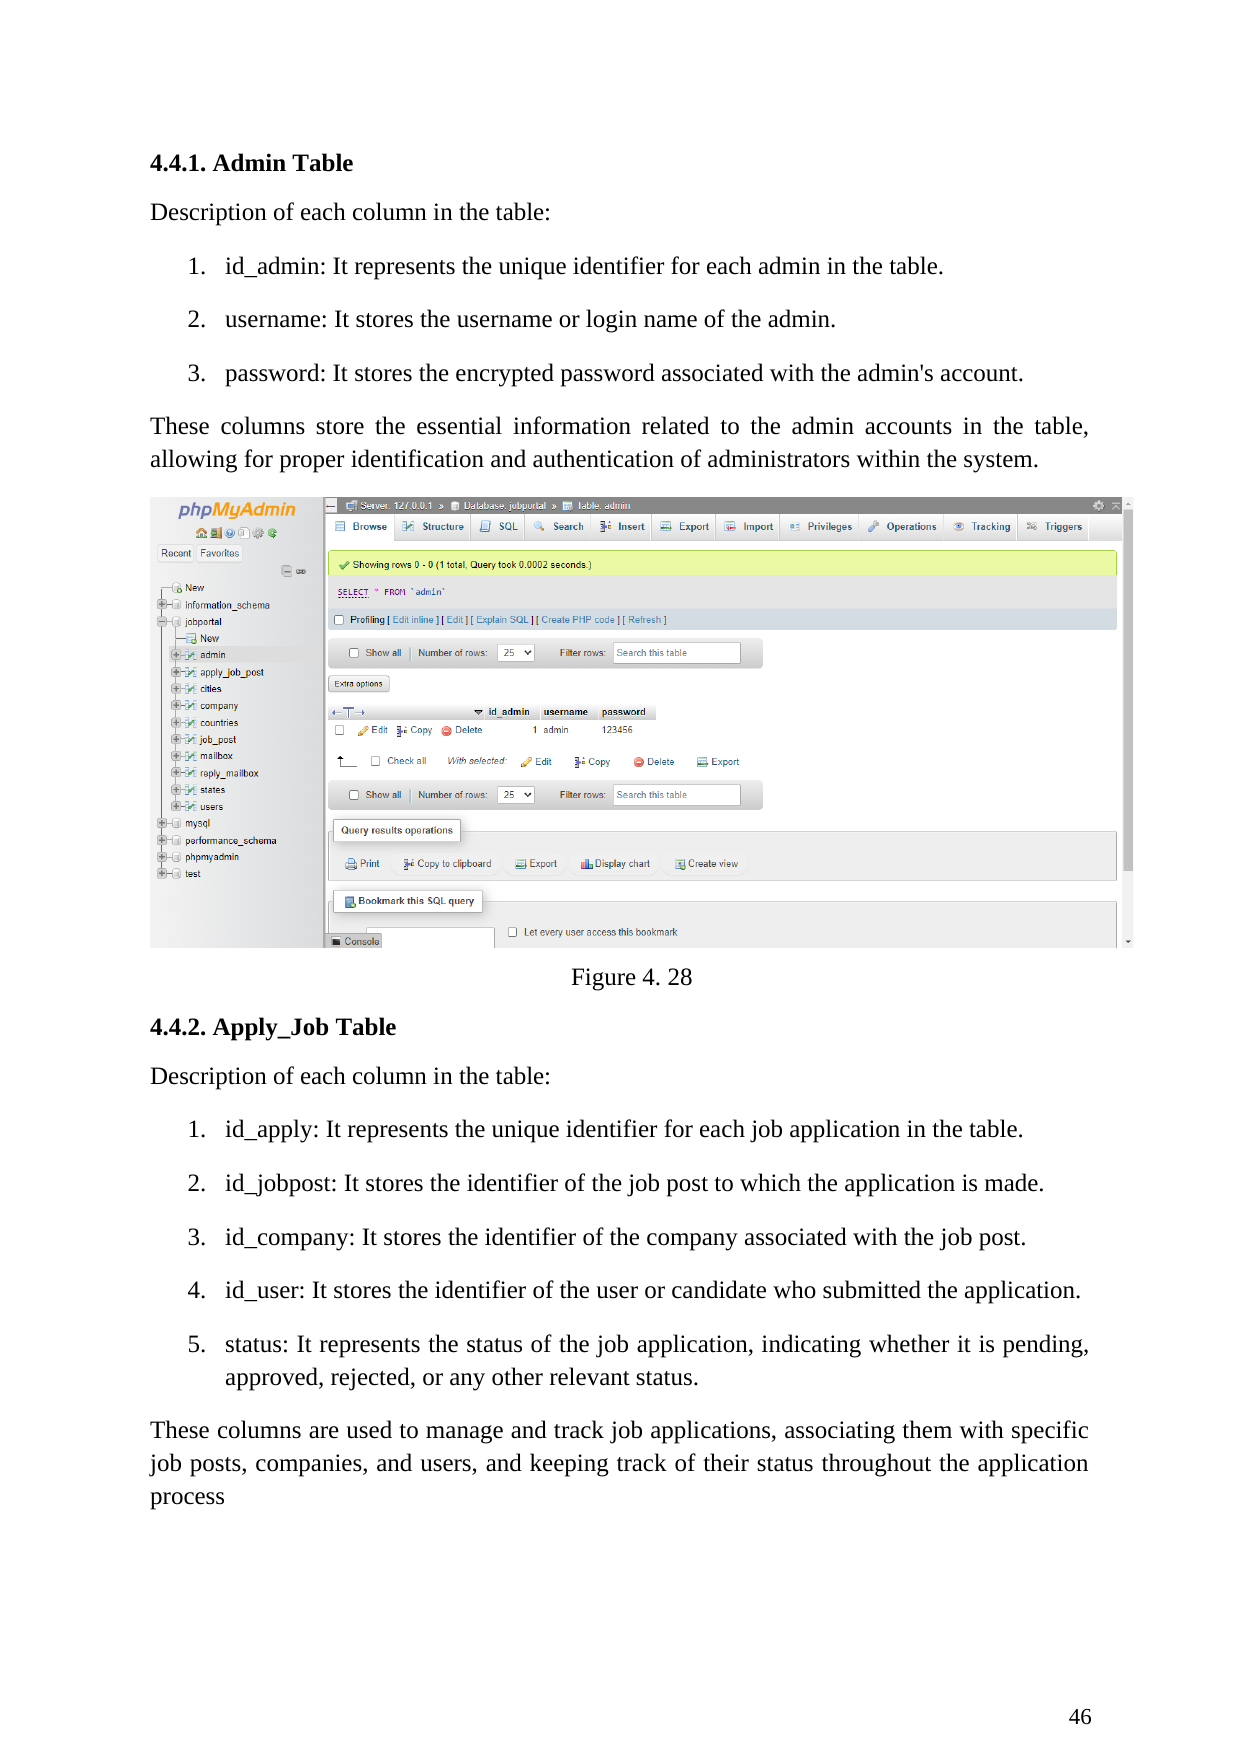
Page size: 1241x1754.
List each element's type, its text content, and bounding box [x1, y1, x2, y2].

text Description of each column in the table: [150, 197, 1090, 226]
list status: It represents the status of the job application, indicating whether it is pending, approved, rejected, or any other relevant status. [187, 1329, 1090, 1391]
text These columns store the essential information related to the admin accounts in the table, allowing for proper identification and authentication of administrators within the system. [150, 411, 1090, 473]
subtitle Apply_Job Table [150, 1012, 1123, 1041]
text These columns are used to manage and track job applications, associating them with specific job posts, companies, and users, and keeping track of their status throughout the application process [150, 1415, 1090, 1510]
subtitle Admin Table [150, 148, 1123, 177]
text Figure 4. 28 [139, 962, 1123, 991]
list password: It stores the encrypted password associated with the admin's account. [187, 358, 1090, 387]
list username: It stores the username or login name of the admin. [187, 304, 1090, 333]
picture [150, 497, 1134, 948]
list id_apply: It represents the unique identifier for each job application in the table. [187, 1114, 1090, 1143]
list id_jobpost: It stores the identifier of the job post to which the application is made. [187, 1168, 1090, 1197]
text Description of each column in the table: [150, 1061, 1090, 1090]
list id_user: It stores the identifier of the user or candidate who submitted the application. [187, 1275, 1090, 1304]
list id_admin: It represents the unique identifier for each admin in the table. [187, 251, 1090, 279]
list id_company: It stores the identifier of the company associated with the job post. [187, 1222, 1090, 1250]
